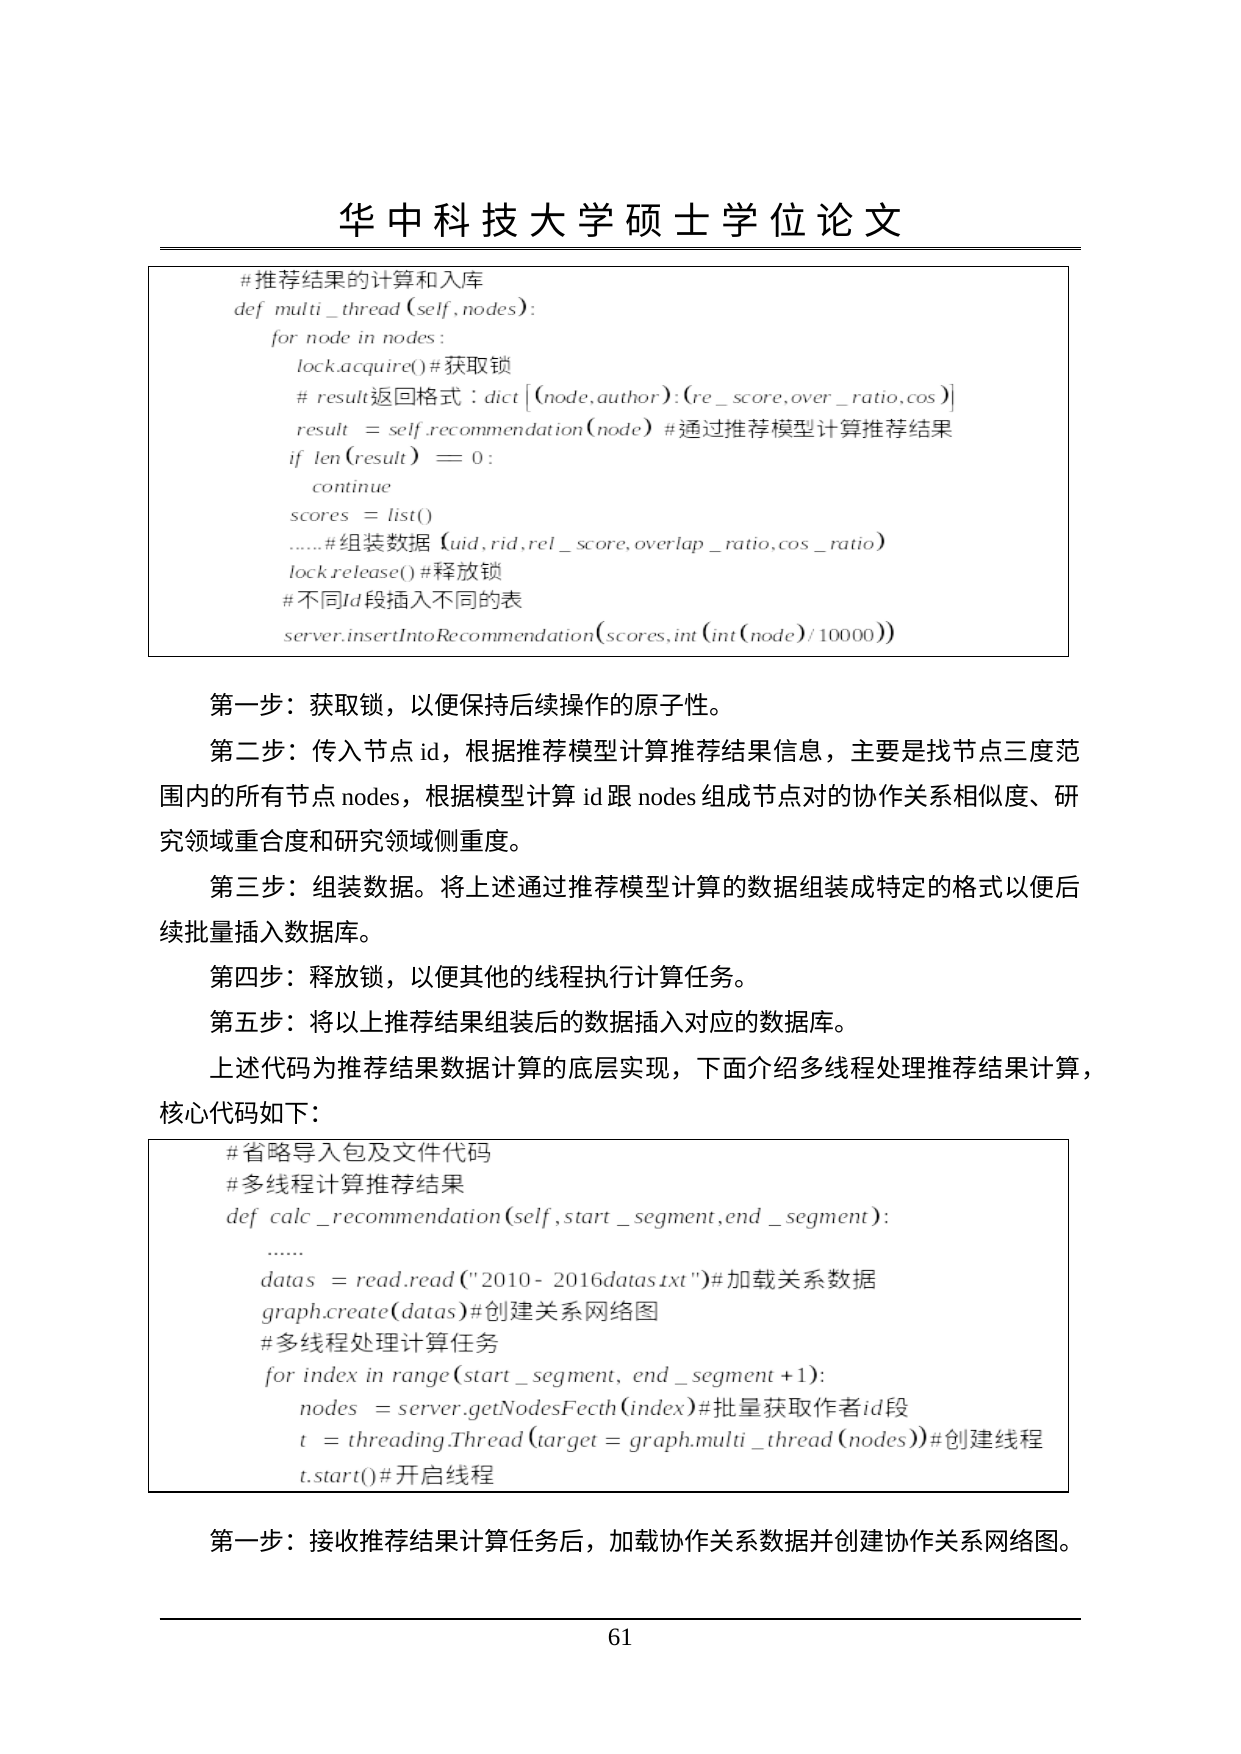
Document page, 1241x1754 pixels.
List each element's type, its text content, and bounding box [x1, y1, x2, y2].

list 第一步：获取锁，以便保持后续操作的原子性。 [209, 686, 1081, 722]
text 第三步：组装数据。将上述通过推荐模型计算的数据组装成特定的格式以便后续批量插入数据库。 [159, 867, 1081, 948]
table_header [149, 267, 1068, 656]
text 上述代码为推荐结果数据计算的底层实现，下面介绍多线程处理推荐结果计算，核心代码如下： [159, 1048, 1081, 1130]
text 第四步：释放锁，以便其他的线程执行计算任务。 [159, 958, 1081, 994]
text 第二步：传入节点id，根据推荐模型计算推荐结果信息，主要是找节点三度范围内的所有节点nodes，根据模型计算 id跟nodes组成节点对的协作关系相似度、研究领域重合度和研究领域侧重度。 [159, 731, 1081, 858]
table_header [149, 1140, 1068, 1491]
text 第五步：将以上推荐结果组装后的数据插入对应的数据库。 [159, 1003, 1081, 1039]
text 第一步：接收推荐结果计算任务后，加载协作关系数据并创建协作关系网络图。 [159, 1521, 1081, 1557]
